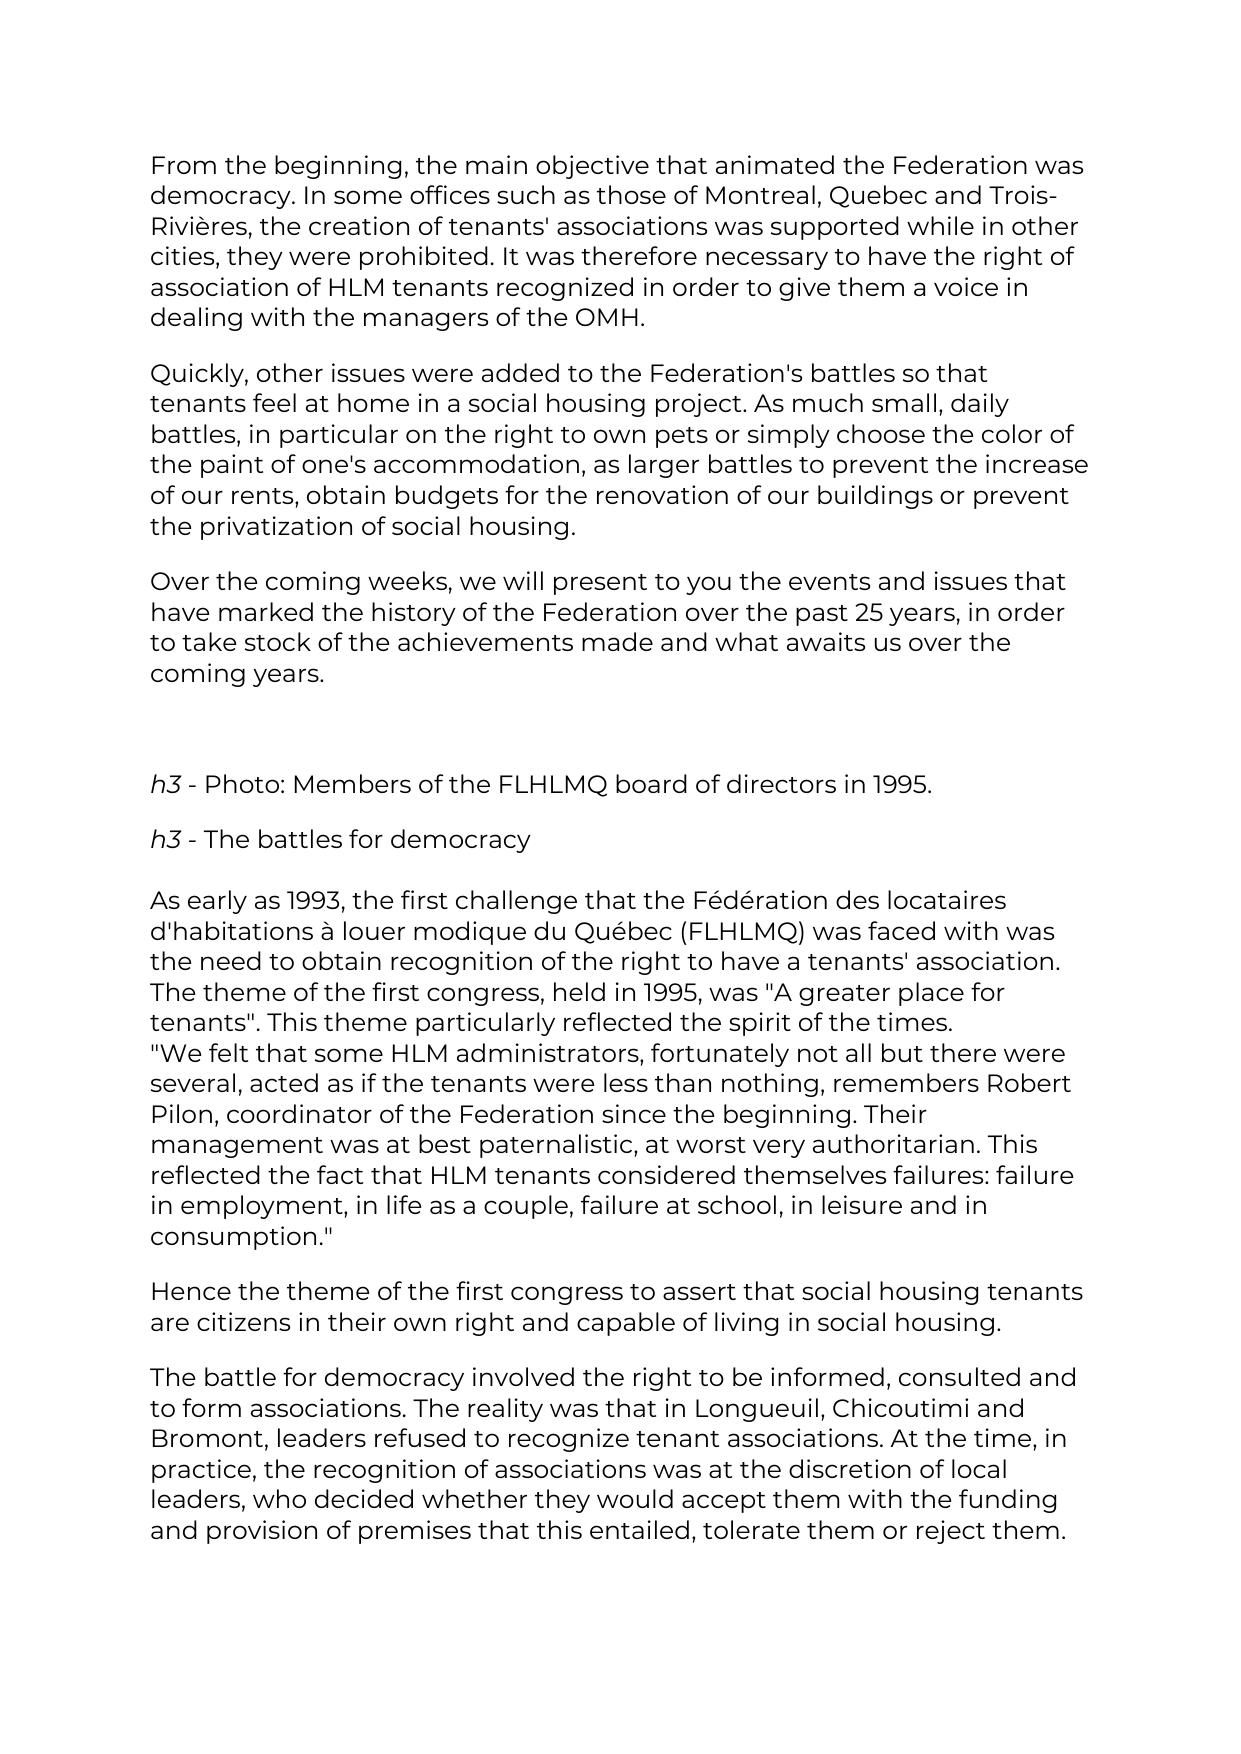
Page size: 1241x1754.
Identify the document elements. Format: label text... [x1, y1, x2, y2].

text "We felt that some HLM administrators, fortunately not all but there were several, acted as if the tenants were less than nothing, remembers Robert Pilon, coordinator of the Federation since the beginning. Their management was at best paternalistic, at worst very authoritarian. This reflected the fact that HLM tenants considered themselves failures: failure in employment, in life as a couple, failure at school, in leisure and in consumption." [150, 1038, 1090, 1252]
text h3 - Photo: Members of the FLHLMQ board of directors in 1995. [150, 769, 1090, 799]
text Hence the theme of the first congress to assert that social housing tenants are citizens in their own right and capable of living in social housing. [150, 1277, 1090, 1338]
text As early as 1993, the first challenge that the Fédération des locataires d'habitations à louer modique du Québec (FLHLMQ) was faced with was the need to obtain recognition of the right to have a tenants' association. The theme of the first congress, held in 1995, was "A greater place for tenants". This theme particularly reflected the spirit of the times. [150, 885, 1090, 1038]
text Over the coming weeks, we will present to you the events and issues that have marked the history of the Federation over the past 25 years, in order to take stock of the achievements made and what awaits us over the coming years. [150, 566, 1090, 688]
text The battle for democracy involved the right to be informed, consulted and to form associations. The reality was that in Longueuil, Chicoutimi and Bromont, leaders refused to recognize tenant associations. At the time, in practice, the recognition of associations was at the discretion of local leaders, who decided whether they would accept them with the funding and provision of premises that this entailed, tolerate them or reject them. [150, 1363, 1090, 1546]
text From the beginning, the main objective that animated the Federation was democracy. In some offices such as those of Montreal, Quebec and Trois-Rivières, the creation of tenants' associations was supported while in other cities, they were prohibited. It was therefore necessary to have the right of association of HLM tenants recognized in order to give them a voice in dealing with the managers of the OMH. [150, 150, 1090, 333]
text h3 - The battles for democracy [150, 824, 1090, 855]
text Quickly, other issues were added to the Federation's battles so that tenants feel at home in a social housing project. As much small, daily battles, in particular on the right to own pets or simply choose the color of the paint of one's accommodation, as larger battles to prevent the increase of our rents, obtain budgets for the renovation of our buildings or prevent the privatization of social housing. [150, 358, 1090, 541]
